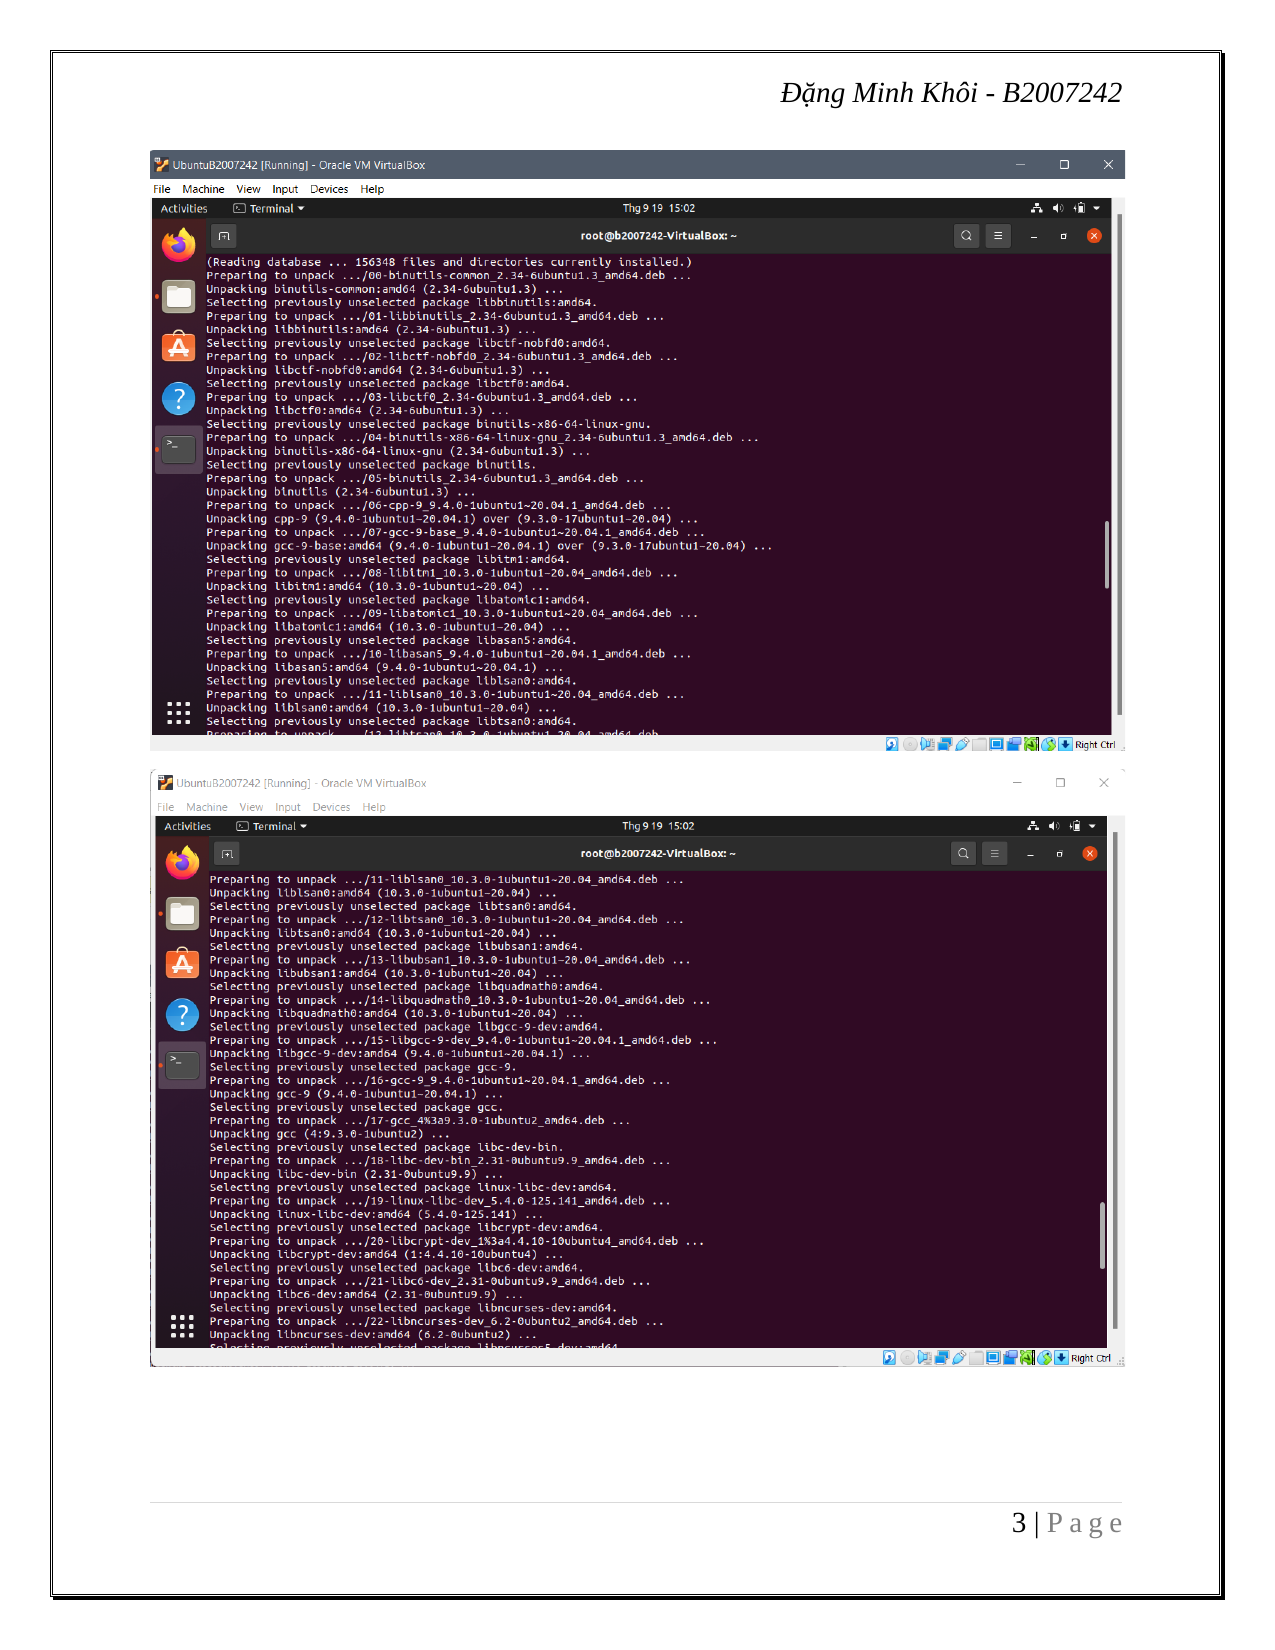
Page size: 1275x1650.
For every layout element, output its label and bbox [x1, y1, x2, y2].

picture [150, 769, 1125, 1367]
picture [150, 150, 1125, 751]
